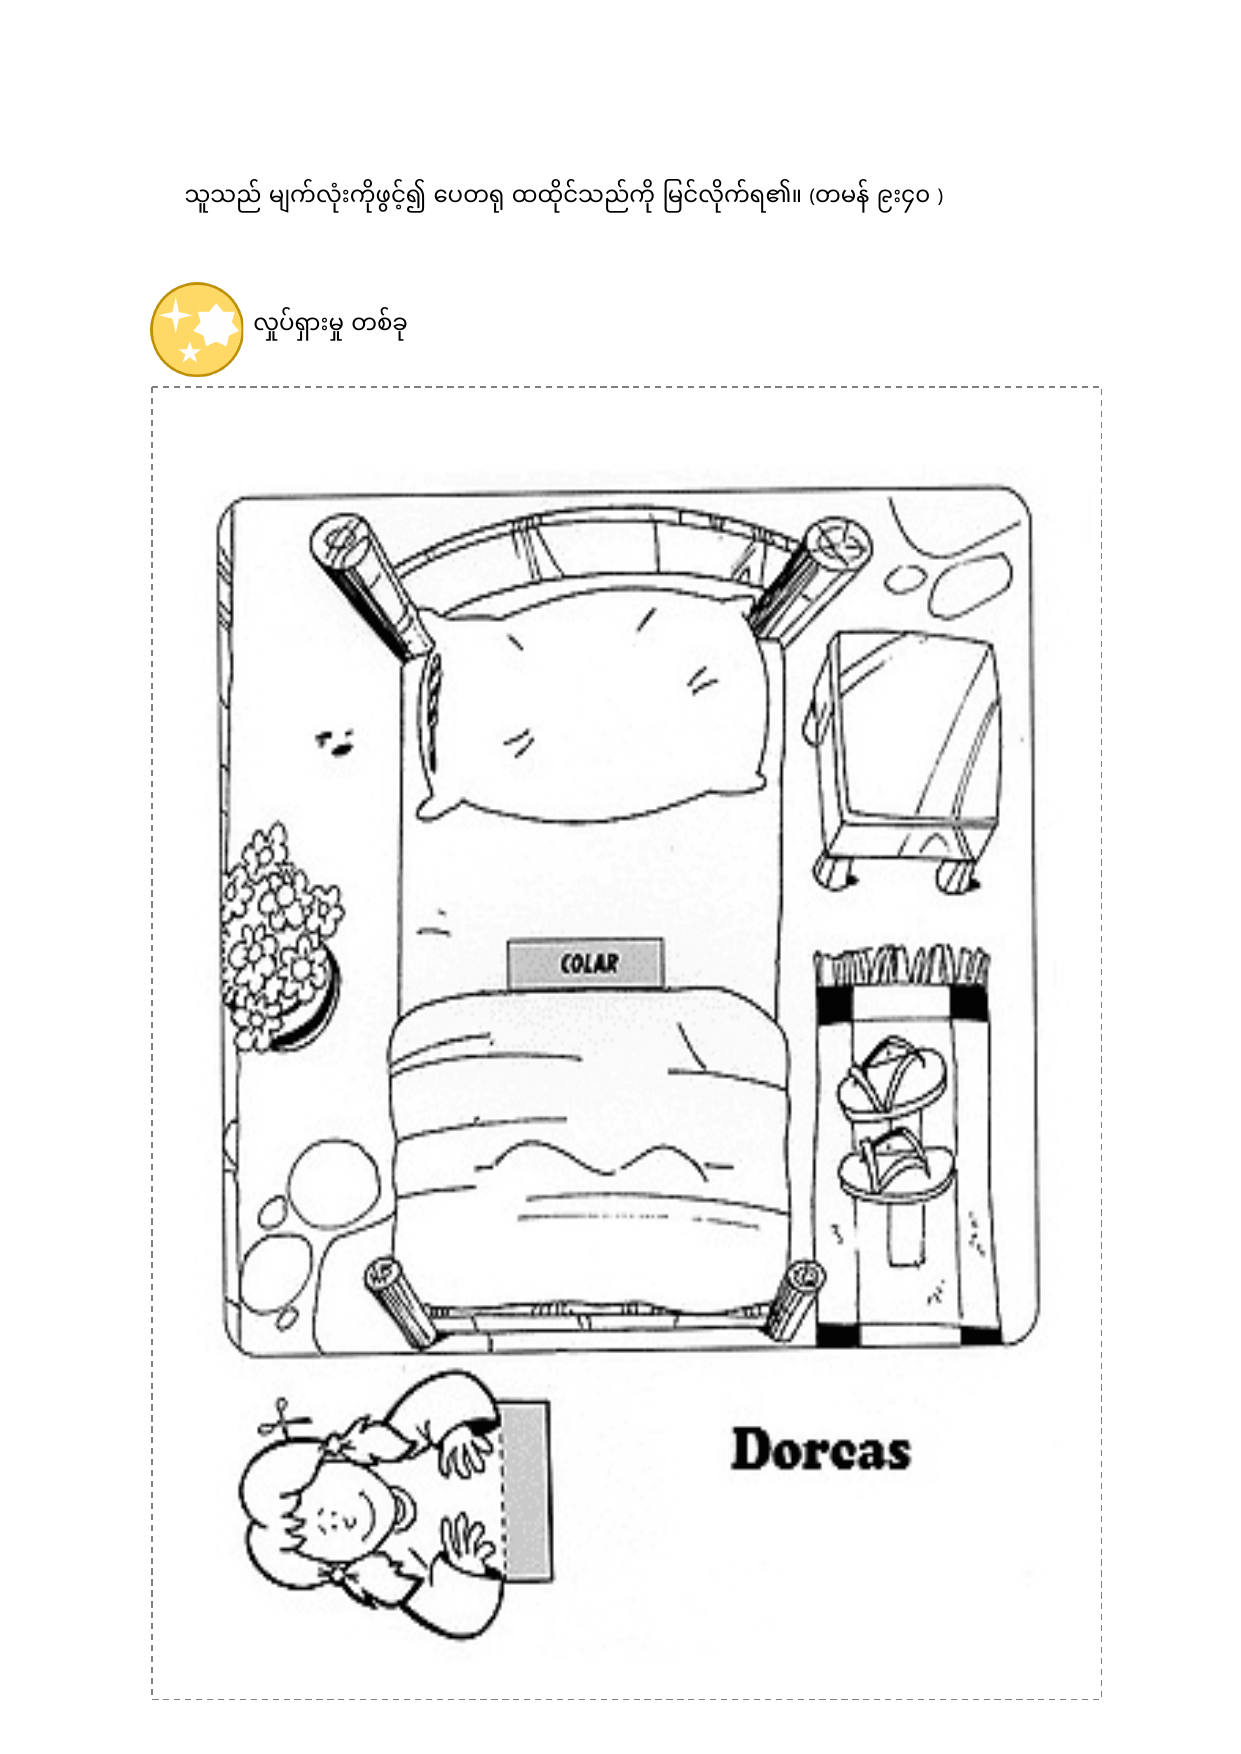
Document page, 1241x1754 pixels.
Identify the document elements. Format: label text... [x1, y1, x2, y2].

picture [150, 282, 244, 377]
text သူသည် မျက်လုံးကိုဖွင့်၍ ပေတရု ထထိုင်သည်ကို မြင်လိုက်ရ၏။ (တမန် ၉း၄၀ ) [150, 177, 1090, 218]
picture [152, 387, 1101, 1699]
text လှုပ်ရှားမှု တစ်ခု [244, 309, 1090, 335]
